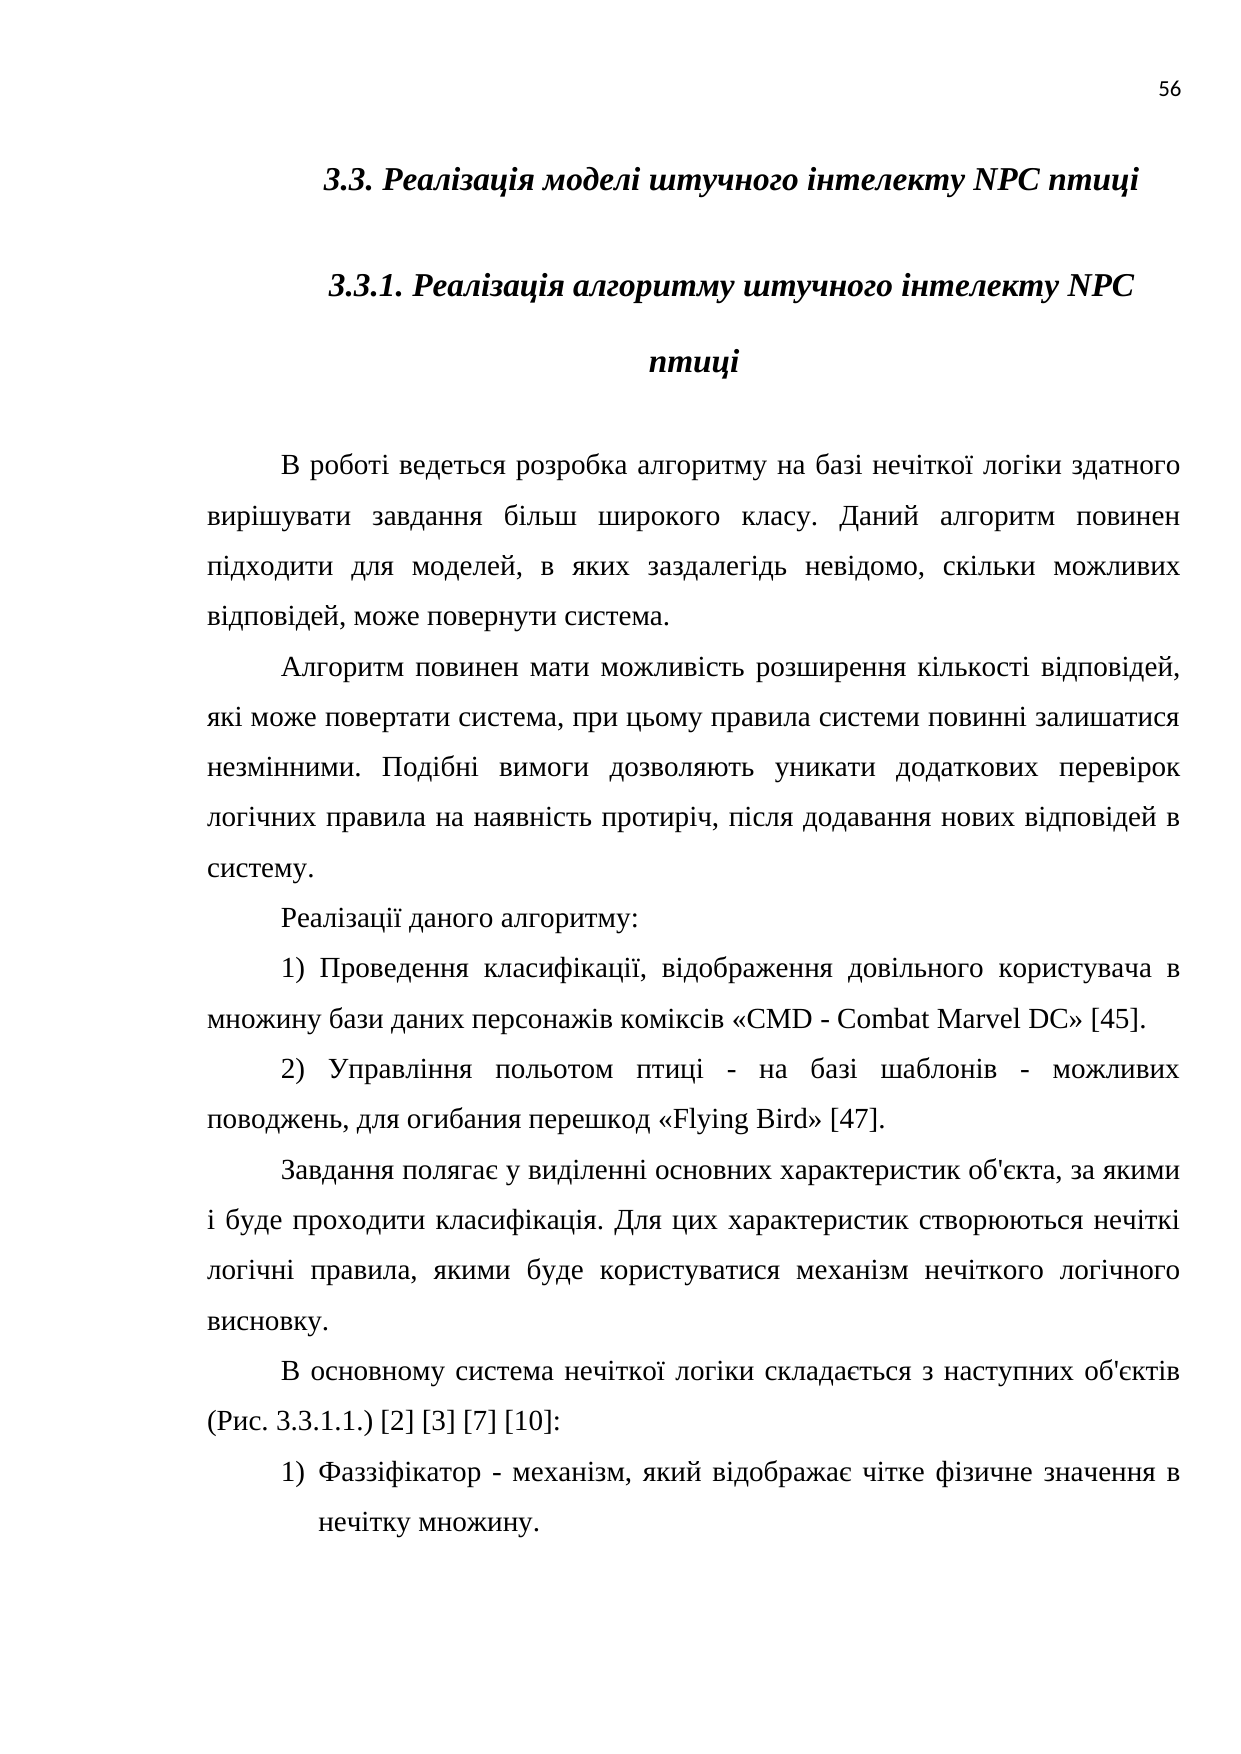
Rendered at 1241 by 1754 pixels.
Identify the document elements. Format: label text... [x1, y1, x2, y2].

text 3.3. Реалізація моделі штучного інтелекту NPC птиці [207, 159, 1181, 197]
text 2) Управління польотом птиці - на базі шаблонів - можливих поводжень, для огибания перешкод «Flying Bird» [47]. [207, 1051, 1181, 1135]
text В роботі ведеться розробка алгоритму на базі нечіткої логіки здатного вирішувати завдання більш широкого класу. Даний алгоритм повинен підходити для моделей, в яких заздалегідь невідомо, скільки можливих відповідей, може повернути система. [207, 447, 1181, 632]
text 1) Проведення класифікації, відображення довільного користувача в множину бази даних персонажів коміксів «CMD - Combat Marvel DC» [45]. [207, 951, 1181, 1034]
text В основному система нечіткої логіки складається з наступних об'єктів (Рис. 3.3.1.1.) [2] [3] [7] [10]: [207, 1353, 1181, 1437]
text Завдання полягає у виділенні основних характеристик об'єкта, за якими і буде проходити класифікація. Для цих характеристик створюються нечіткі логічні правила, якими буде користуватися механізм нечіткого логічного висновку. [207, 1152, 1181, 1336]
list Фаззіфікатор - механізм, який відображає чітке фізичне значення в нечітку множину. [281, 1454, 1181, 1537]
text 3.3.1. Реалізація алгоритму штучного інтелекту NPC птиці [207, 265, 1181, 380]
text Реалізації даного алгоритму: [207, 900, 1181, 934]
text Алгоритм повинен мати можливість розширення кількості відповідей, які може повертати система, при цьому правила системи повинні залишатися незмінними. Подібні вимоги дозволяють уникати додаткових перевірок логічних правила на наявність протиріч, після додавання нових відповідей в систему. [207, 649, 1181, 883]
